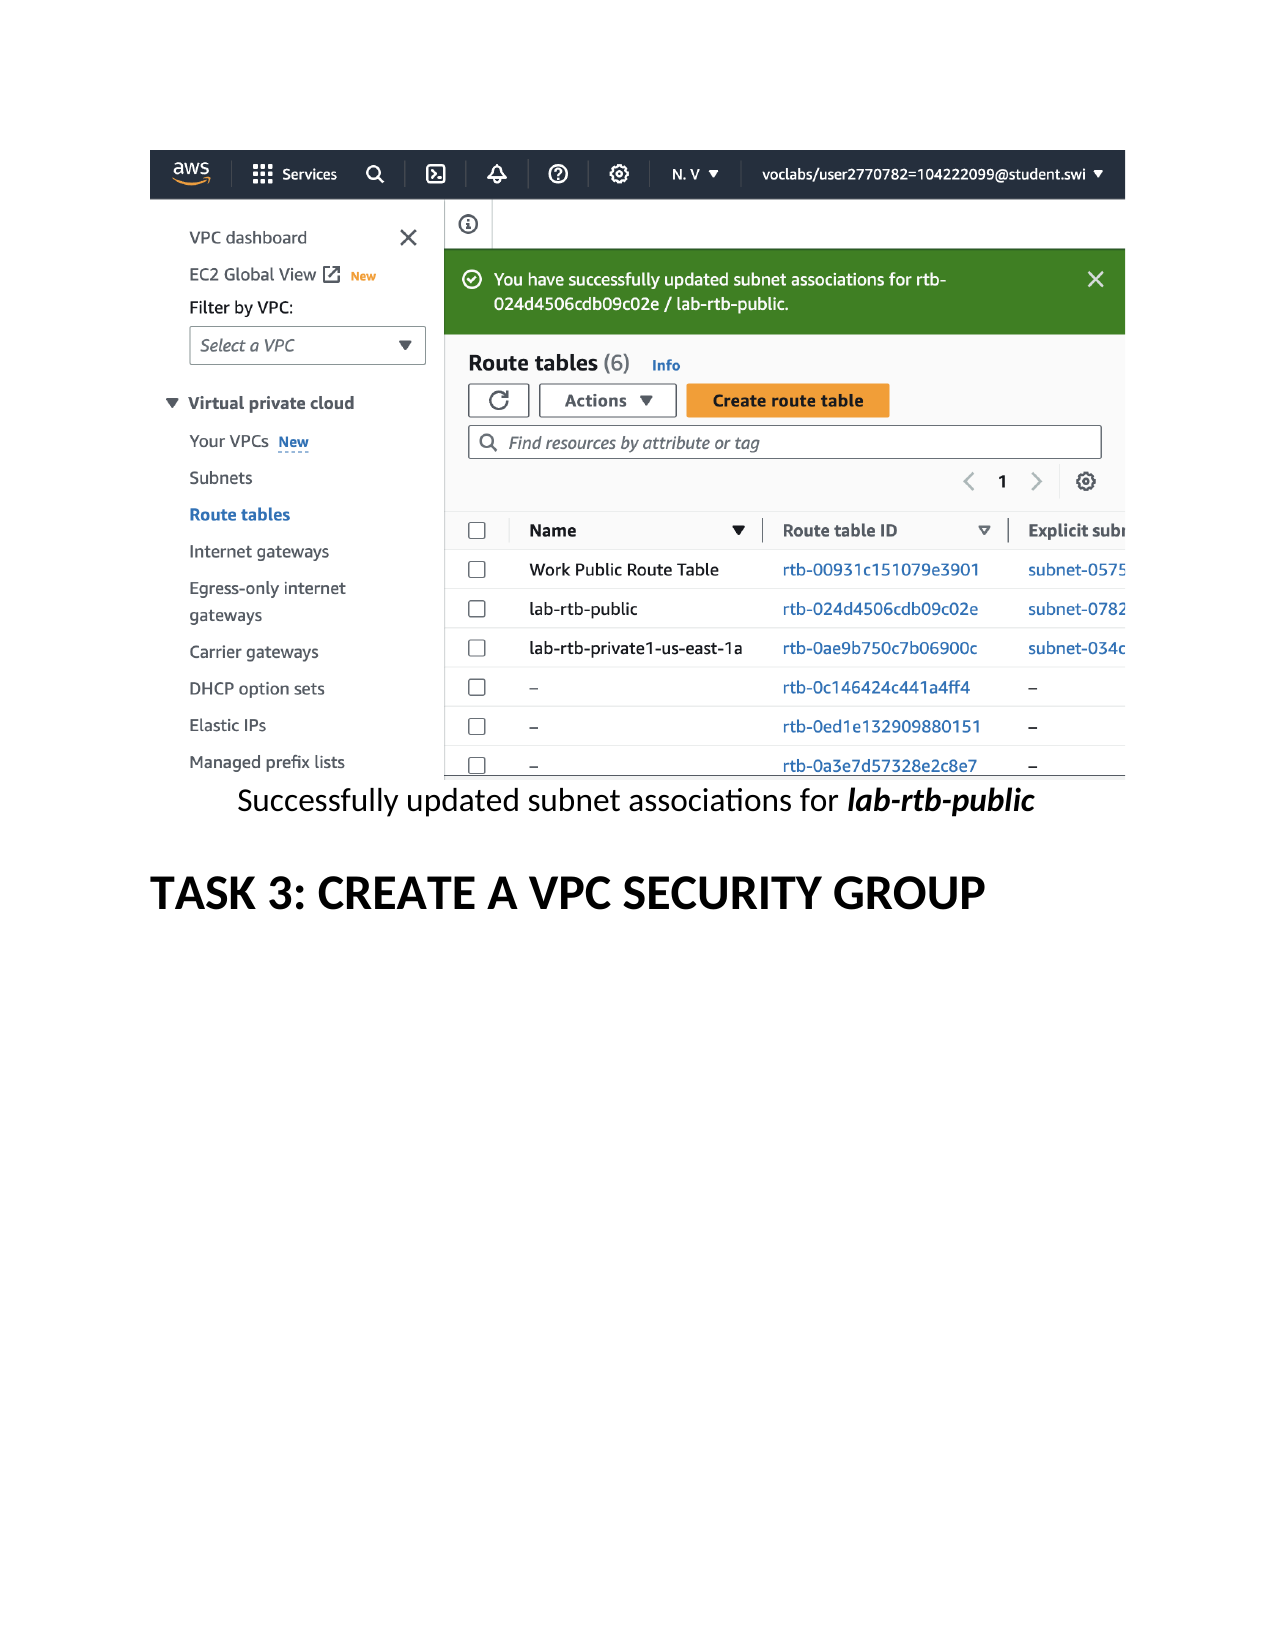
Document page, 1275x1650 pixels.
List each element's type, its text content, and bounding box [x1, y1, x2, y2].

text TASK 3: CREATE A VPC SECURITY GROUP [150, 861, 1125, 922]
picture [150, 150, 1125, 780]
text Successfully updated subnet associations for lab-rtb-public [150, 780, 1125, 820]
